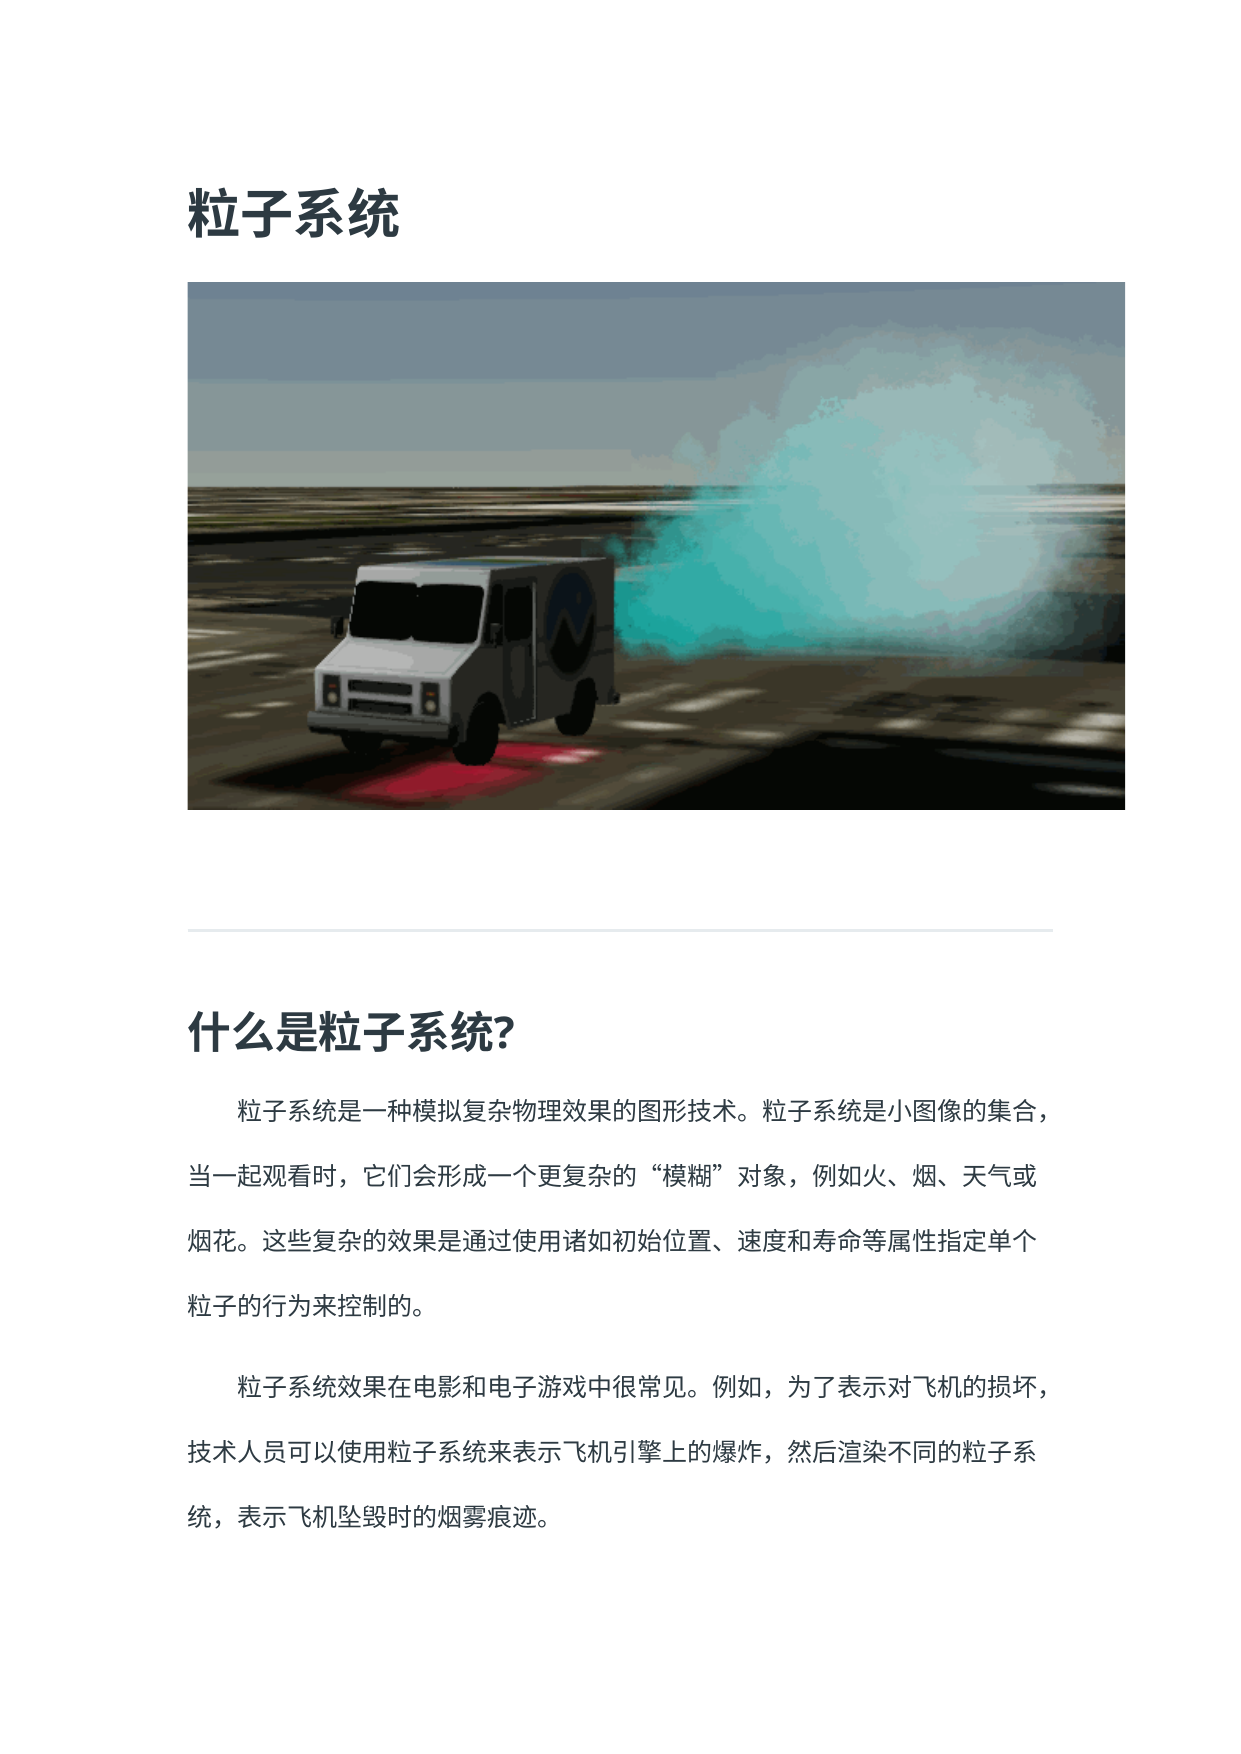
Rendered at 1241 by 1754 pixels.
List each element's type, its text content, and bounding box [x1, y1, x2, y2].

text 什么是粒子系统? [187, 930, 1053, 1062]
text 粒子系统是一种模拟复杂物理效果的图形技术。粒子系统是小图像的集合，当一起观看时，它们会形成一个更复杂的“模糊”对象，例如火、烟、天气或烟花。这些复杂的效果是通过使用诸如初始位置、速度和寿命等属性指定单个粒子的行为来控制的。 [187, 1077, 1053, 1337]
text 粒子系统效果在电影和电子游戏中很常见。例如，为了表示对飞机的损坏，技术人员可以使用粒子系统来表示飞机引擎上的爆炸，然后渲染不同的粒子系统，表示飞机坠毁时的烟雾痕迹。 [187, 1353, 1053, 1548]
picture [187, 282, 1126, 810]
text 粒子系统 [187, 162, 1053, 259]
